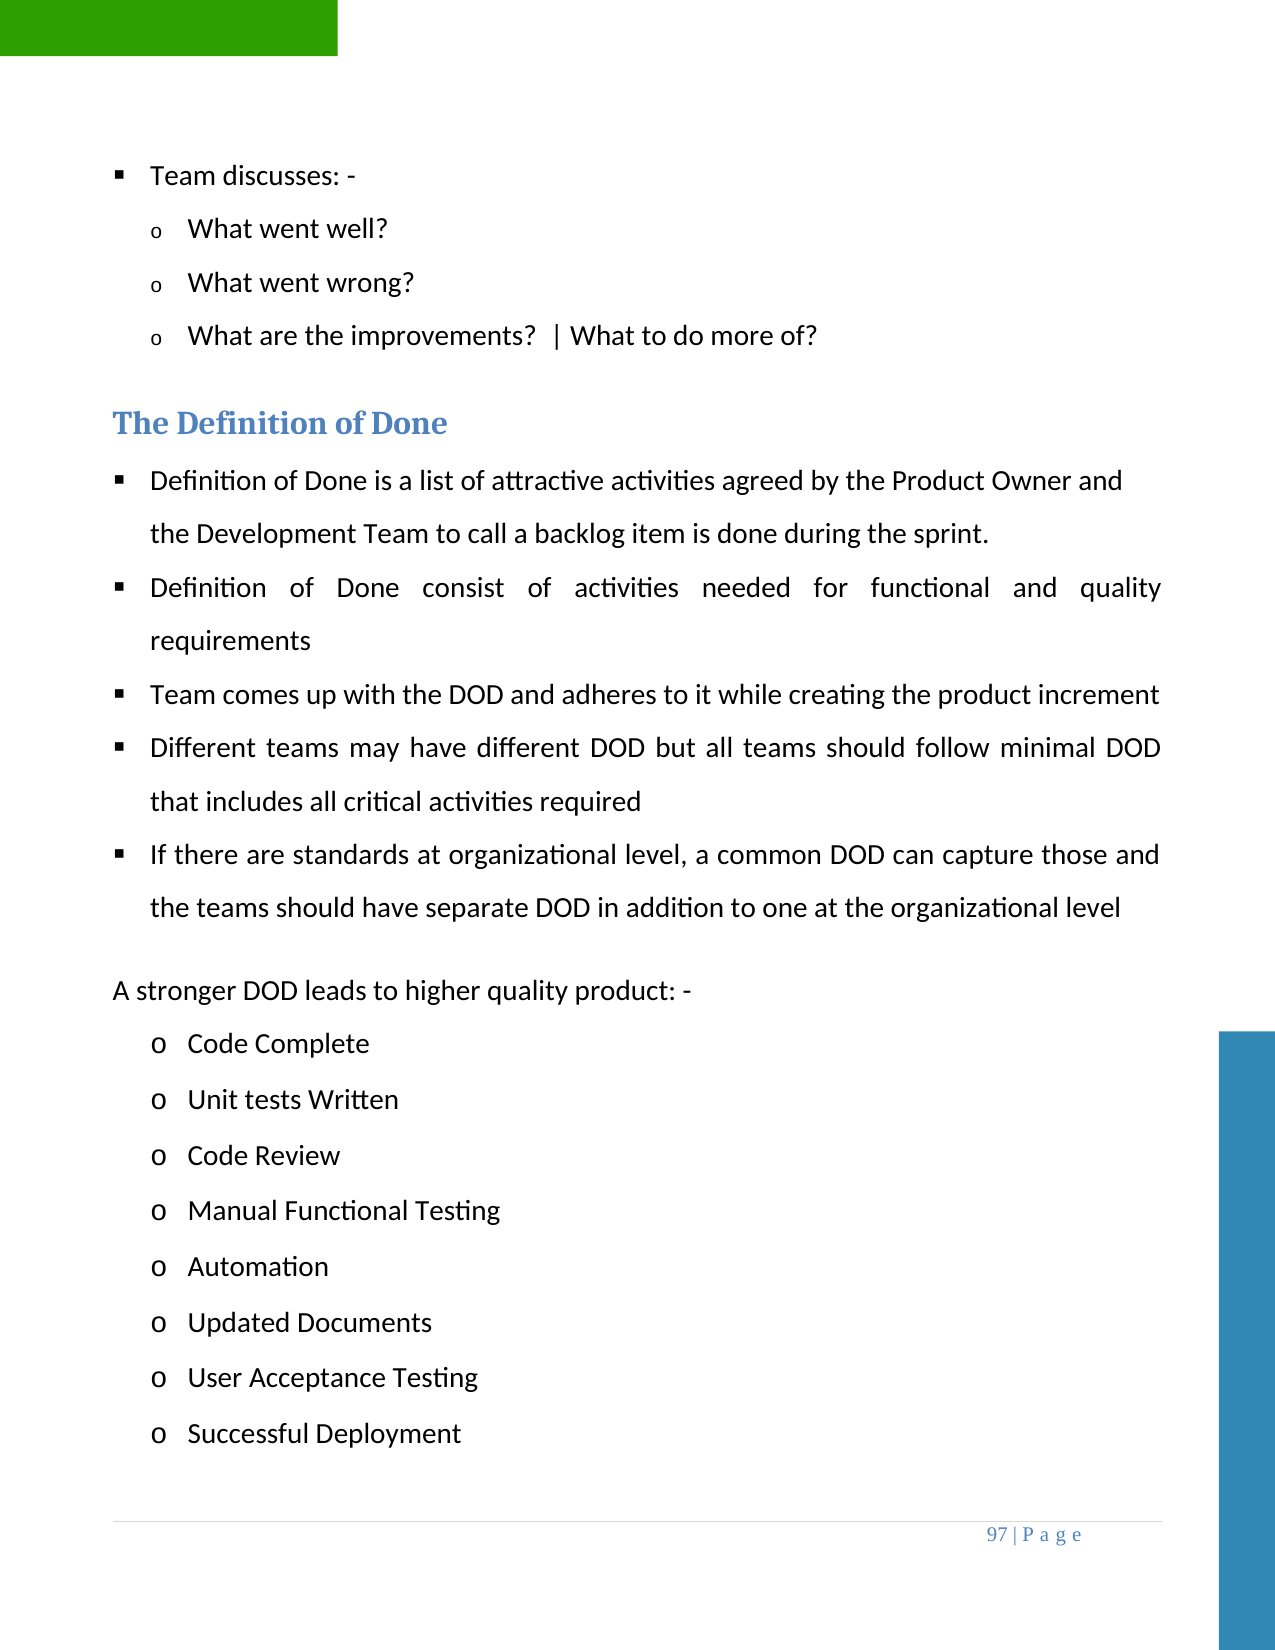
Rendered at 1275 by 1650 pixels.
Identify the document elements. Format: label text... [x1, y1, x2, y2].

list Code Complete [150, 1026, 1162, 1063]
list Automation [150, 1248, 1162, 1285]
list Definition of Done consist of activities needed for functional and quality requirements [112, 569, 1162, 658]
text A stronger DOD leads to higher quality product: - [112, 972, 1162, 1008]
text The Definition of Done [112, 404, 1162, 443]
list Updated Documents [150, 1304, 1162, 1341]
list Definition of Done is a list of attractive activities agreed by the Product Owner and the Development Team to call a backlog item is done during the sprint. [112, 462, 1162, 551]
list Team comes up with the DOD and adheres to it while creating the product increment [112, 676, 1162, 711]
list If there are standards at organizational level, a common DOD can capture those and the teams should have separate DOD in addition to one at the organizational level [112, 836, 1162, 925]
list Unit tests Written [150, 1081, 1162, 1118]
list Code Review [150, 1137, 1162, 1174]
list Manual Functional Testing [150, 1192, 1162, 1229]
list Successful Deployment [150, 1415, 1162, 1452]
list User Acceptance Testing [150, 1359, 1162, 1396]
list Different teams may have different DOD but all teams should follow minimal DOD that includes all critical activities required [112, 729, 1162, 818]
list Team discusses: - [112, 157, 1162, 193]
list What went well? [150, 211, 1162, 246]
list What are the improvements? | What to do more of? [150, 317, 1162, 353]
list What went wrong? [150, 264, 1162, 300]
